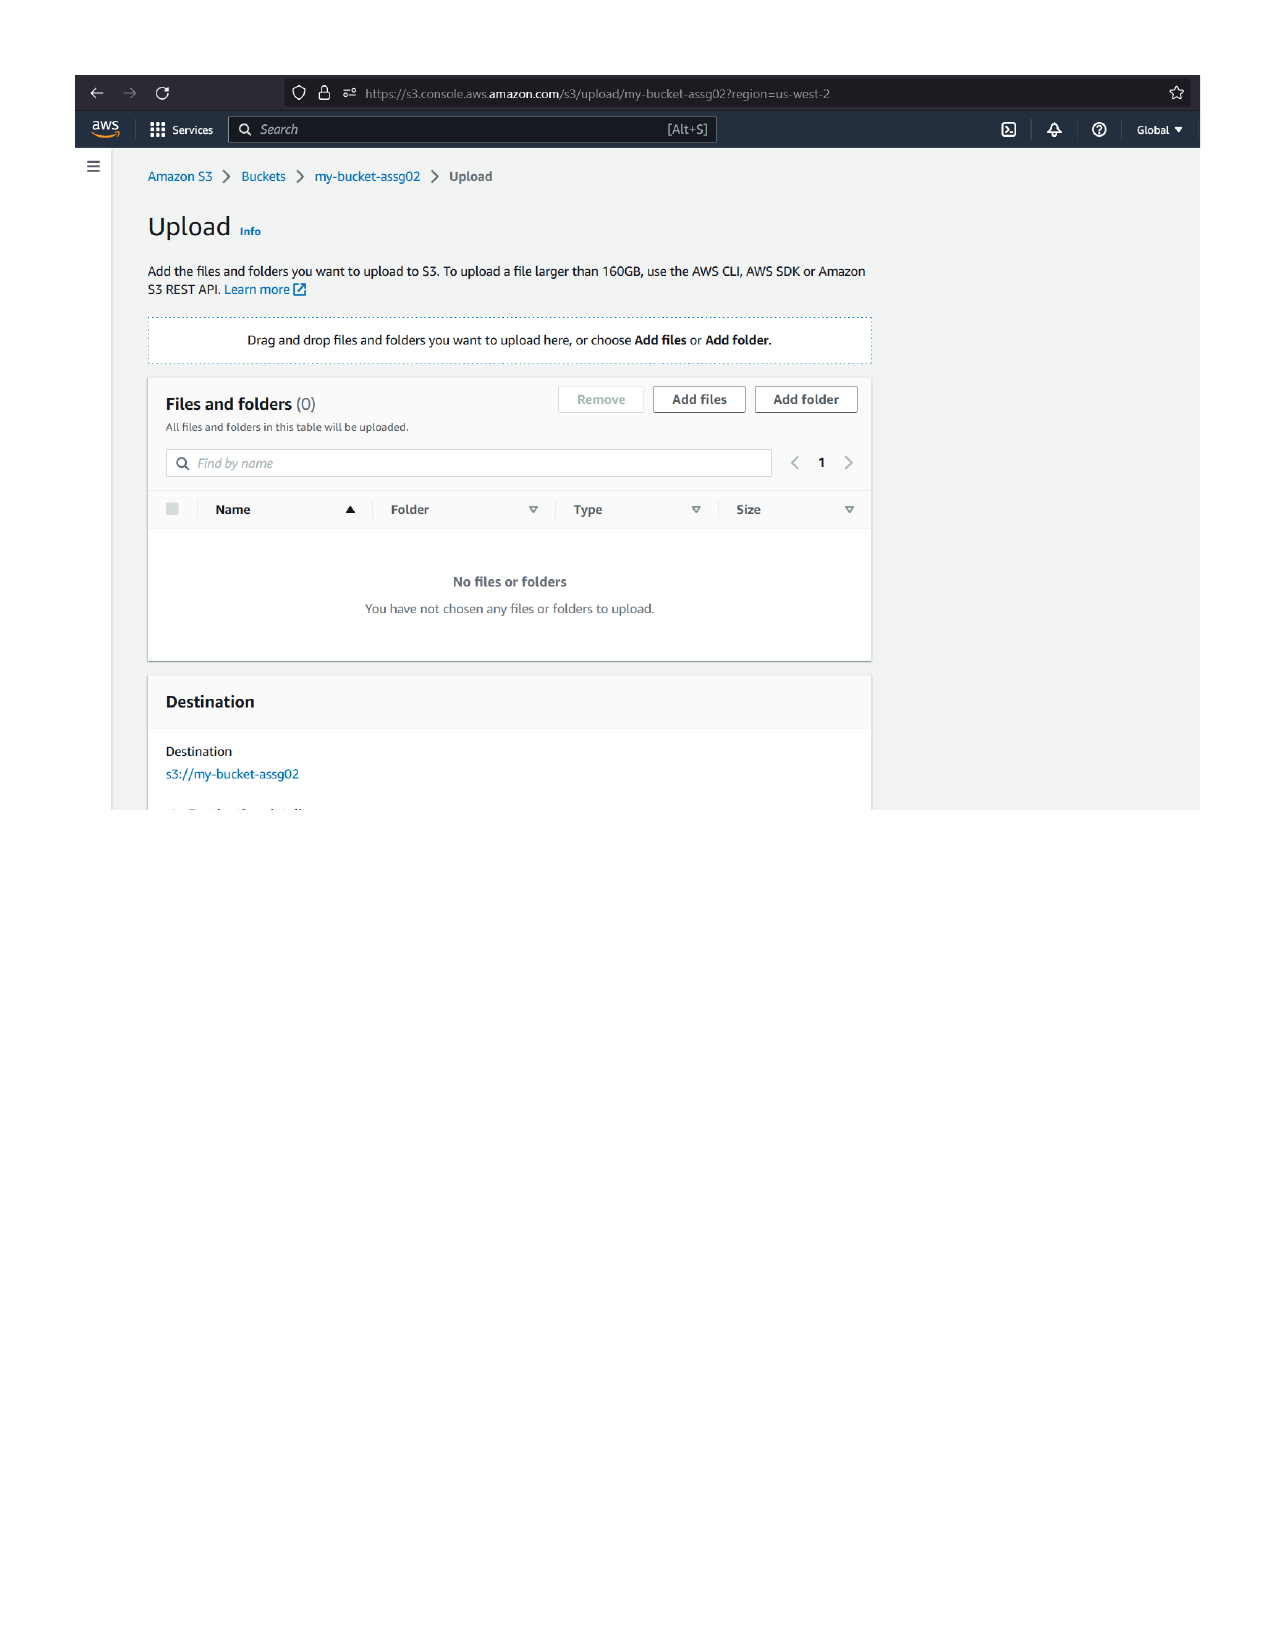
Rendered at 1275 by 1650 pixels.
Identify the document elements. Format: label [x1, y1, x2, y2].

picture [75, 75, 1200, 810]
